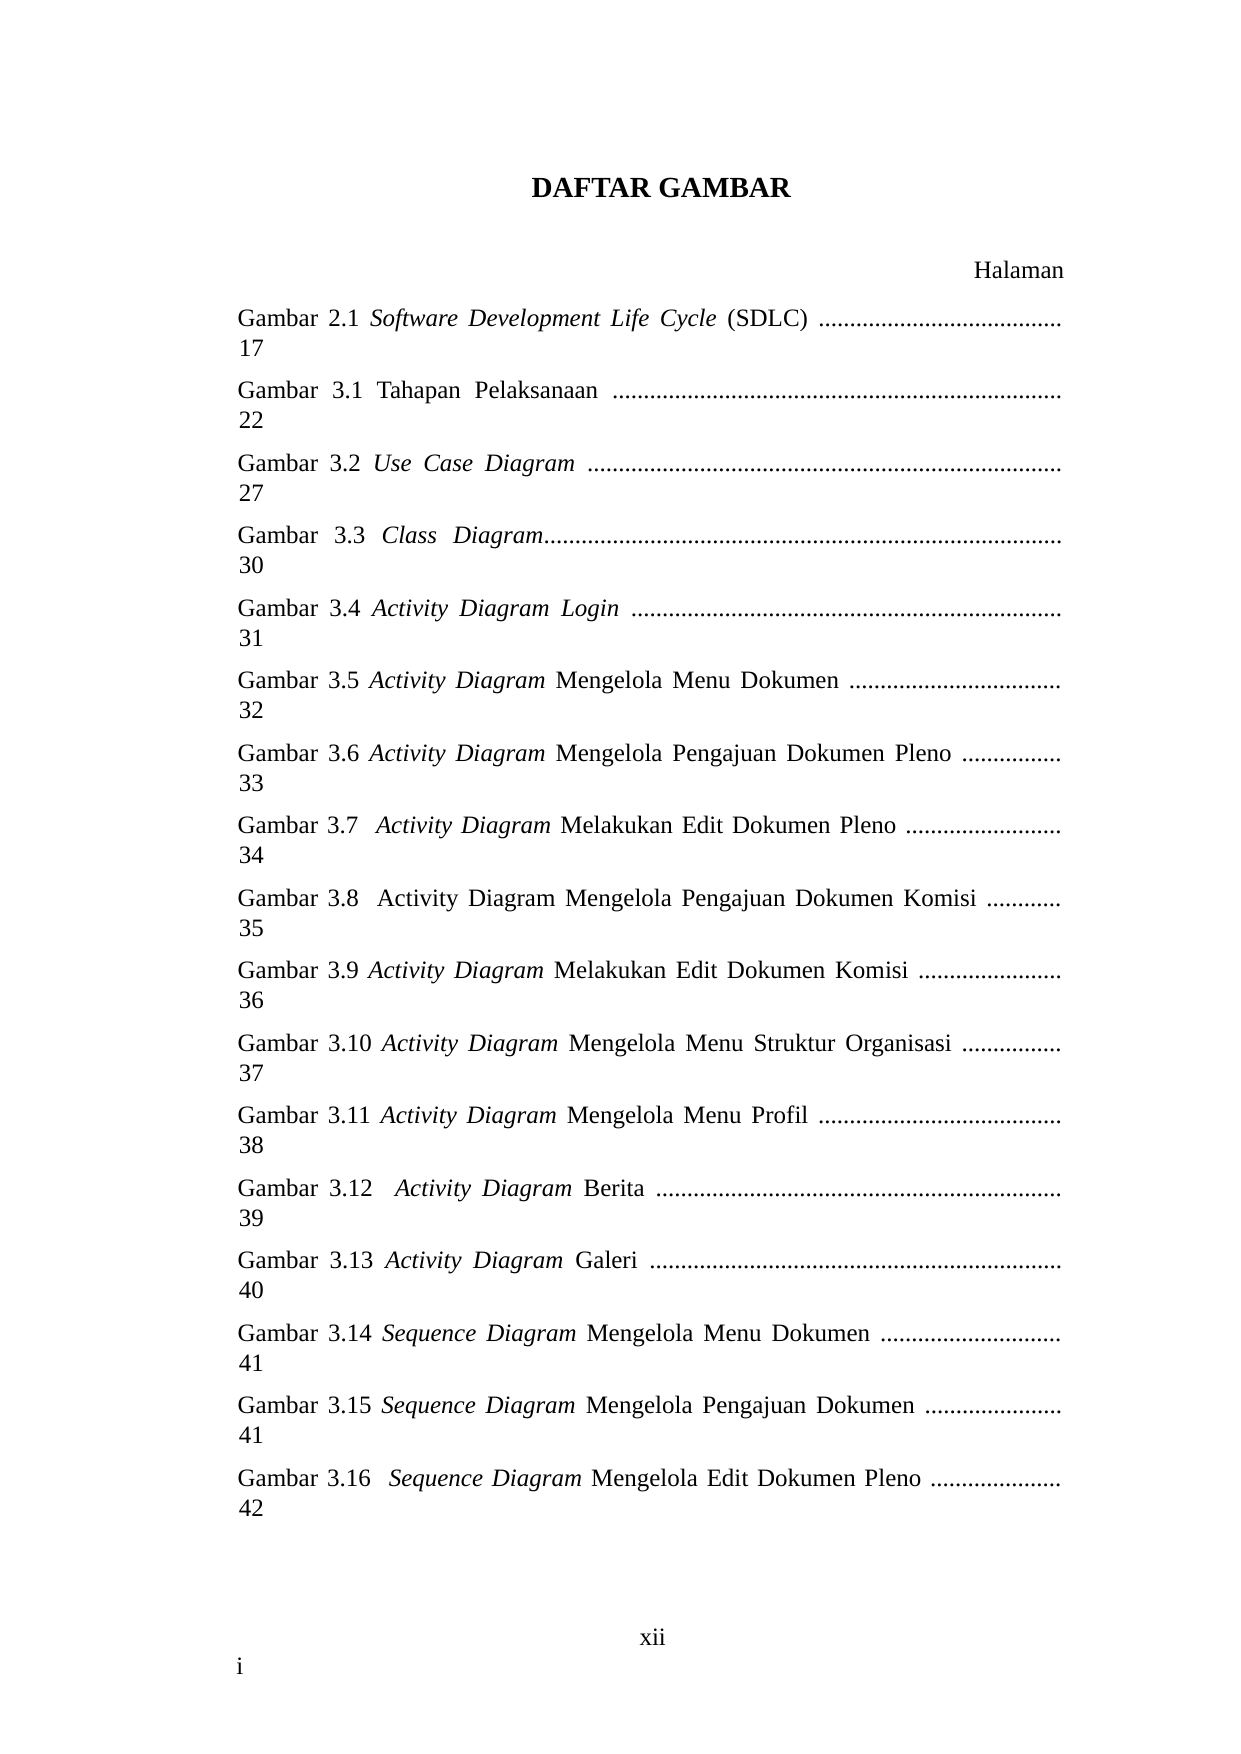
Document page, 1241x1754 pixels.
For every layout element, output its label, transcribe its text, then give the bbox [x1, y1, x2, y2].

subtitle DAFTAR GAMBAR [267, 170, 1055, 204]
text Gambar 3.8 Activity Diagram Mengelola Pengajuan Dokumen Komisi ............ 35 [237, 883, 1062, 941]
text Gambar 3.16 Sequence Diagram Mengelola Edit Dokumen Pleno ..................... 42 [237, 1463, 1062, 1521]
text Gambar 3.10 Activity Diagram Mengelola Menu Struktur Organisasi ................ 37 [237, 1028, 1062, 1086]
text Gambar 3.12 Activity Diagram Berita ................................................................. 39 [237, 1173, 1062, 1231]
text Gambar 3.3 Class Diagram................................................................................... 30 [237, 521, 1062, 579]
text Halaman [236, 256, 1064, 284]
text Gambar 3.6 Activity Diagram Mengelola Pengajuan Dokumen Pleno ................ 33 [237, 738, 1062, 796]
text Gambar 3.4 Activity Diagram Login ..................................................................... 31 [237, 593, 1062, 651]
text Gambar 3.11 Activity Diagram Mengelola Menu Profil ....................................... 38 [237, 1101, 1062, 1159]
text Gambar 3.1 Tahapan Pelaksanaan ........................................................................ 22 [237, 376, 1062, 434]
text Gambar 3.5 Activity Diagram Mengelola Menu Dokumen .................................. 32 [237, 666, 1062, 724]
text Gambar 3.13 Activity Diagram Galeri .................................................................. 40 [237, 1246, 1062, 1304]
text Gambar 3.9 Activity Diagram Melakukan Edit Dokumen Komisi ....................... 36 [237, 956, 1062, 1014]
text Gambar 3.15 Sequence Diagram Mengelola Pengajuan Dokumen ...................... 41 [237, 1391, 1062, 1449]
text Gambar 3.14 Sequence Diagram Mengelola Menu Dokumen ............................. 41 [237, 1318, 1062, 1376]
text Gambar 2.1 Software Development Life Cycle (SDLC) ....................................... 17 [237, 303, 1062, 361]
text Gambar 3.7 Activity Diagram Melakukan Edit Dokumen Pleno ......................... 34 [237, 811, 1062, 869]
text Gambar 3.2 Use Case Diagram ............................................................................ 27 [237, 448, 1062, 506]
